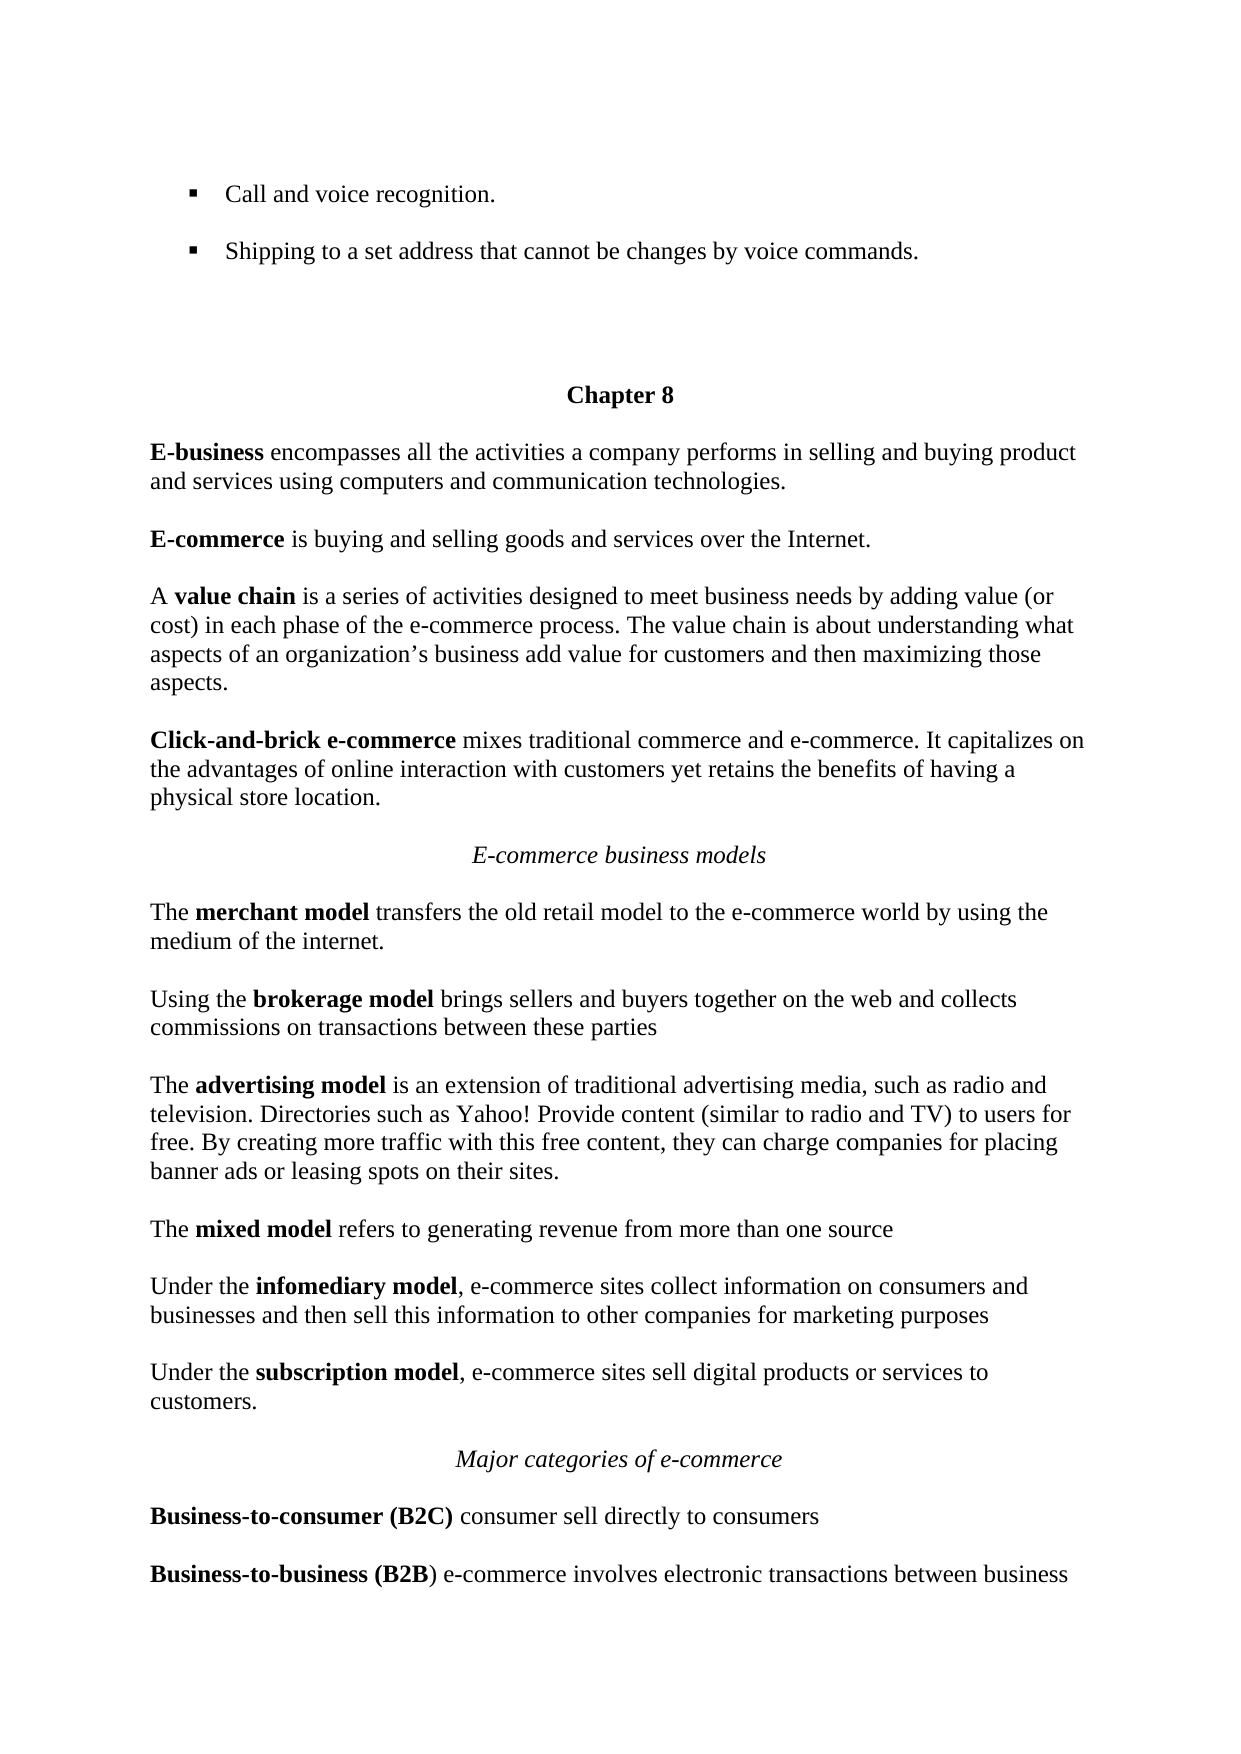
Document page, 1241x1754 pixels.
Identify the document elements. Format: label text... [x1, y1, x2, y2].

text The mixed model refers to generating revenue from more than one source [150, 1214, 1090, 1242]
list Call and voice recognition. [187, 179, 1090, 207]
text Business-to-business (B2B) e-commerce involves electronic transactions between business [150, 1559, 1090, 1587]
text Using the brokerage model brings sellers and buyers together on the web and collects commissions on transactions between these parties [150, 984, 1090, 1041]
text The merchant model transfers the old retail model to the e-commerce world by using the medium of the internet. [150, 897, 1090, 955]
text Business-to-consumer (B2C) consumer sell directly to consumers [150, 1501, 1090, 1530]
text Major categories of e-commerce [150, 1444, 1090, 1472]
text Chapter 8 [150, 380, 1090, 409]
list Shipping to a set address that cannot be changes by voice commands. [187, 236, 1090, 265]
text Click-and-brick e-commerce mixes traditional commerce and e-commerce. It capitalizes on the advantages of online interaction with customers yet retains the benefits of having a physical store location. [150, 725, 1090, 811]
text A value chain is a series of activities designed to meet business needs by adding value (or cost) in each phase of the e-commerce process. The value chain is about understanding what aspects of an organization’s business add value for customers and then maximizing those aspects. [150, 581, 1090, 696]
text Under the infomediary model, e-commerce sites collect information on consumers and businesses and then sell this information to other companies for marketing purposes [150, 1271, 1090, 1329]
text E-business encompasses all the activities a company performs in selling and buying product and services using computers and communication technologies. [150, 437, 1090, 495]
text The advertising model is an extension of traditional advertising media, such as radio and television. Directories such as Yahoo! Provide content (similar to radio and TV) to users for free. By creating more traffic with this free content, they can charge companies for placing banner ads or leasing spots on their sites. [150, 1070, 1090, 1185]
text E-commerce is buying and selling goods and services over the Internet. [150, 524, 1090, 552]
text Under the subscription model, e-commerce sites sell digital products or services to customers. [150, 1357, 1090, 1415]
text E-commerce business models [150, 840, 1090, 869]
